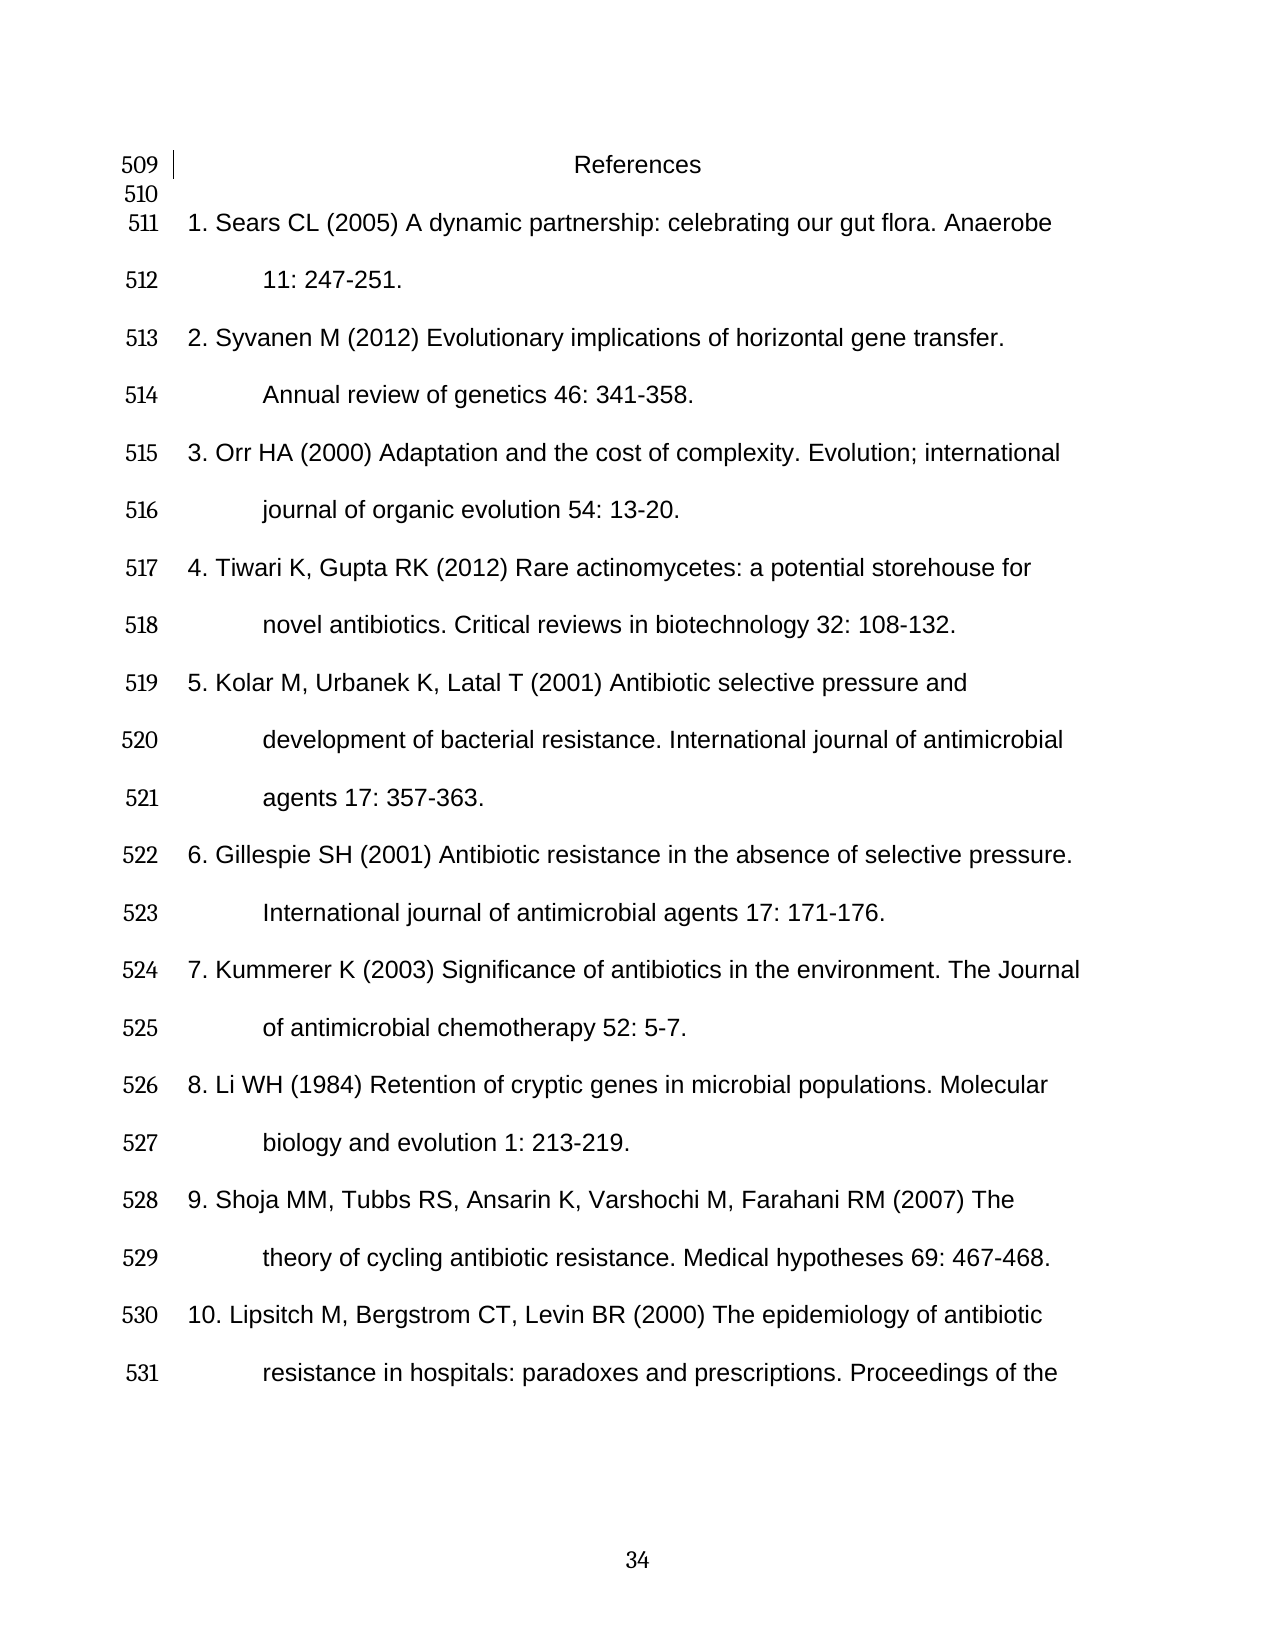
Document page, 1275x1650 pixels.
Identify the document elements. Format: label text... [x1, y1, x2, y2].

text 4. Tiwari K, Gupta RK (2012) Rare actinomycetes: a potential storehouse for novel antibiotics. Critical reviews in biotechnology 32: 108-132. [187, 552, 1087, 639]
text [187, 1300, 1087, 1386]
text 8. Li WH (1984) Retention of cryptic genes in microbial populations. Molecular biology and evolution 1: 213-219. [187, 1070, 1087, 1156]
text 2. Syvanen M (2012) Evolutionary implications of horizontal gene transfer. Annual review of genetics 46: 341-358. [187, 322, 1087, 409]
text 1. Sears CL (2005) A dynamic partnership: celebrating our gut flora. Anaerobe 11: 247-251. [187, 207, 1087, 294]
text References [187, 150, 1087, 179]
text 6. Gillespie SH (2001) Antibiotic resistance in the absence of selective pressure. International journal of antimicrobial agents 17: 171-176. [187, 840, 1087, 926]
text 9. Shoja MM, Tubbs RS, Ansarin K, Varshochi M, Farahani RM (2007) The theory of cycling antibiotic resistance. Medical hypotheses 69: 467-468. [187, 1185, 1087, 1271]
text 3. Orr HA (2000) Adaptation and the cost of complexity. Evolution; international journal of organic evolution 54: 13-20. [187, 437, 1087, 524]
text 7. Kummerer K (2003) Significance of antibiotics in the environment. The Journal of antimicrobial chemotherapy 52: 5-7. [187, 955, 1087, 1041]
text 5. Kolar M, Urbanek K, Latal T (2001) Antibiotic selective pressure and development of bacterial resistance. International journal of antimicrobial agents 17: 357-363. [187, 667, 1087, 811]
